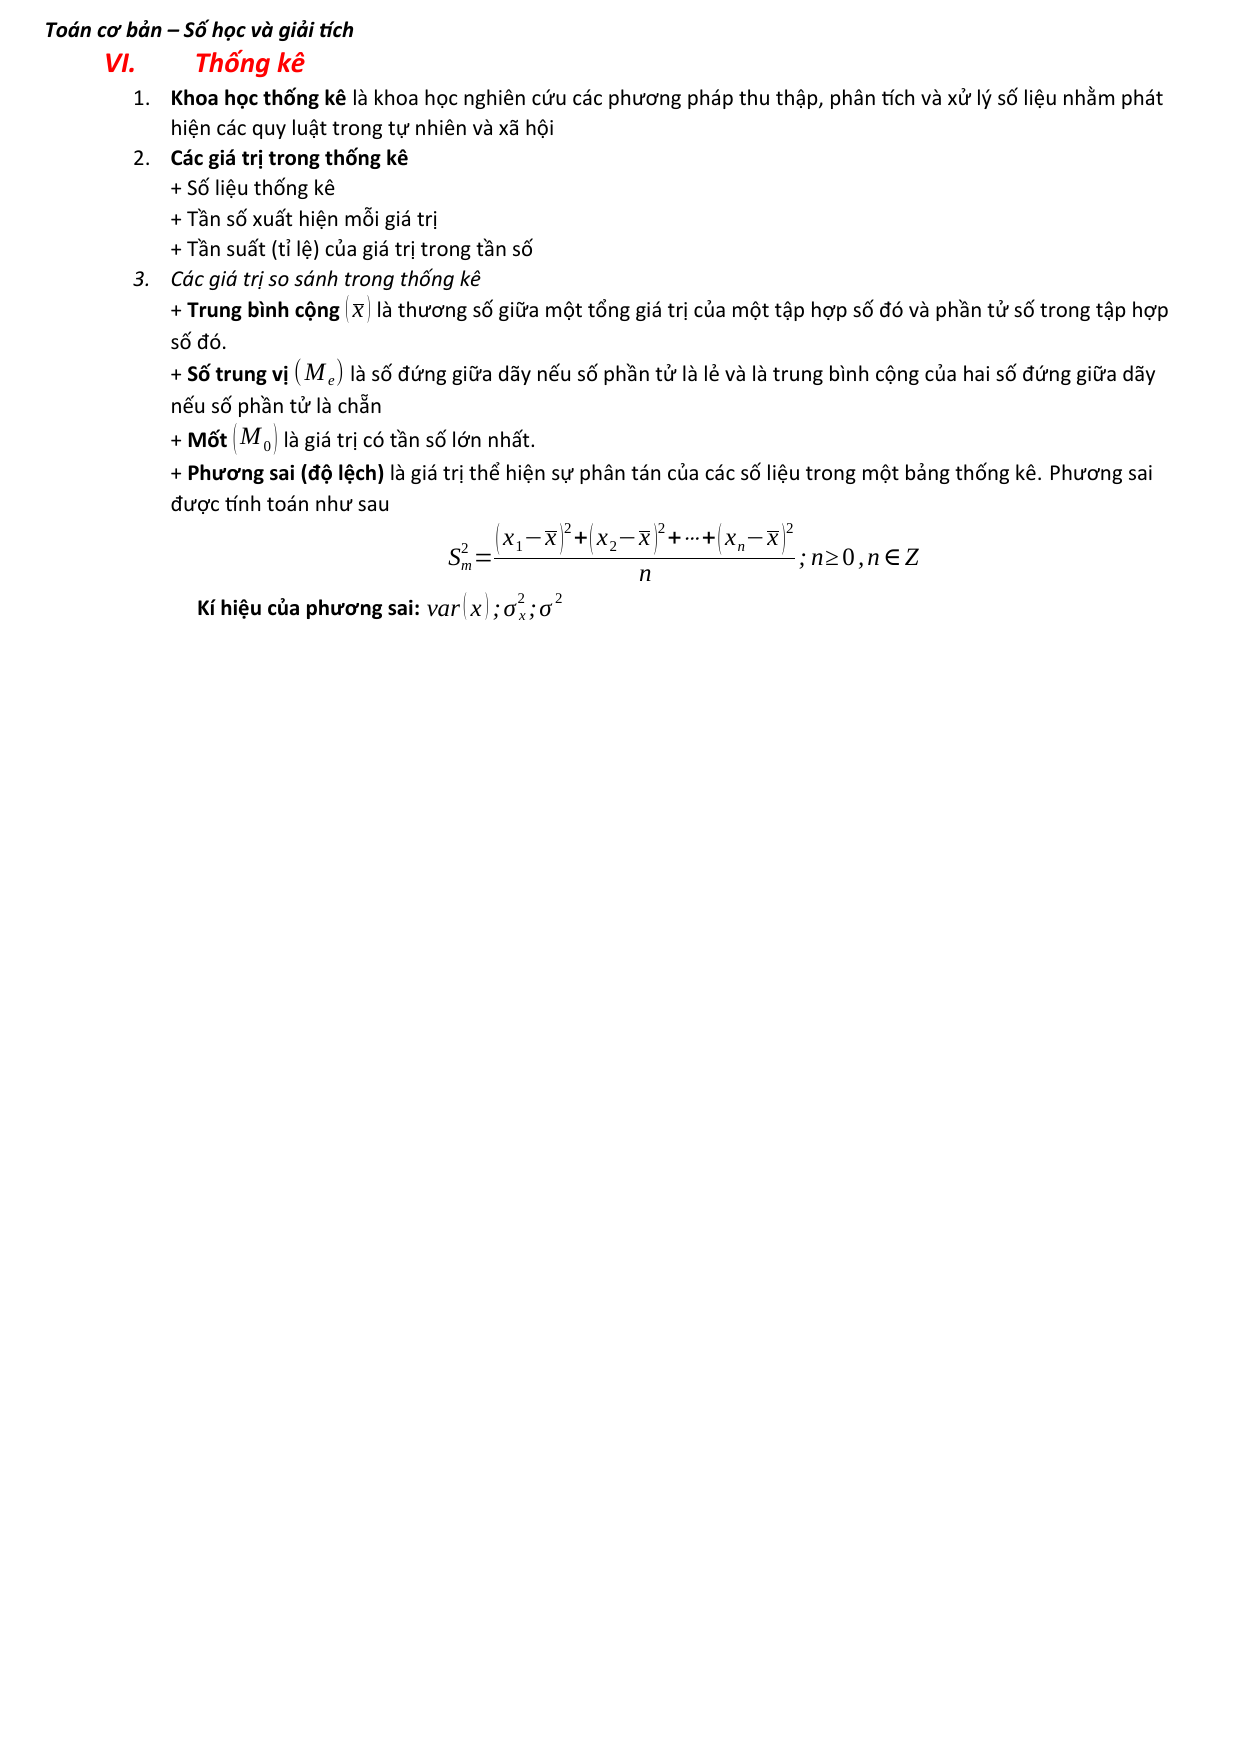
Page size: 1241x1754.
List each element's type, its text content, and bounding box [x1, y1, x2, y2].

list + Phương sai (độ lệch) là giá trị thể hiện sự phân tán của các số liệu trong một bảng thống kê. Phương sai được tính toán như sau [170, 458, 1196, 517]
list Thống kê [103, 44, 1196, 80]
list Kí hiệu của phương sai: [170, 590, 1196, 624]
list + Mốt là giá trị có tần số lớn nhất. [170, 422, 1196, 456]
list Các giá trị trong thống kê [133, 143, 1196, 171]
list Khoa học thống kê là khoa học nghiên cứu các phương pháp thu thập, phân tích và xử lý số liệu nhằm phát hiện các quy luật trong tự nhiên và xã hội [133, 83, 1196, 141]
list + Số trung vị là số đứng giữa dãy nếu số phần tử là lẻ và là trung bình cộng của hai số đứng giữa dãy nếu số phần tử là chẵn [170, 357, 1196, 419]
list + Trung bình cộng là thương số giữa một tổng giá trị của một tập hợp số đó và phần tử số trong tập hợp số đó. [170, 294, 1196, 355]
list + Tần số xuất hiện mỗi giá trị [170, 204, 1196, 232]
list Các giá trị so sánh trong thống kê [133, 264, 1196, 292]
list + Tần suất (tỉ lệ) của giá trị trong tần số [170, 234, 1196, 262]
list + Số liệu thống kê [170, 173, 1196, 201]
